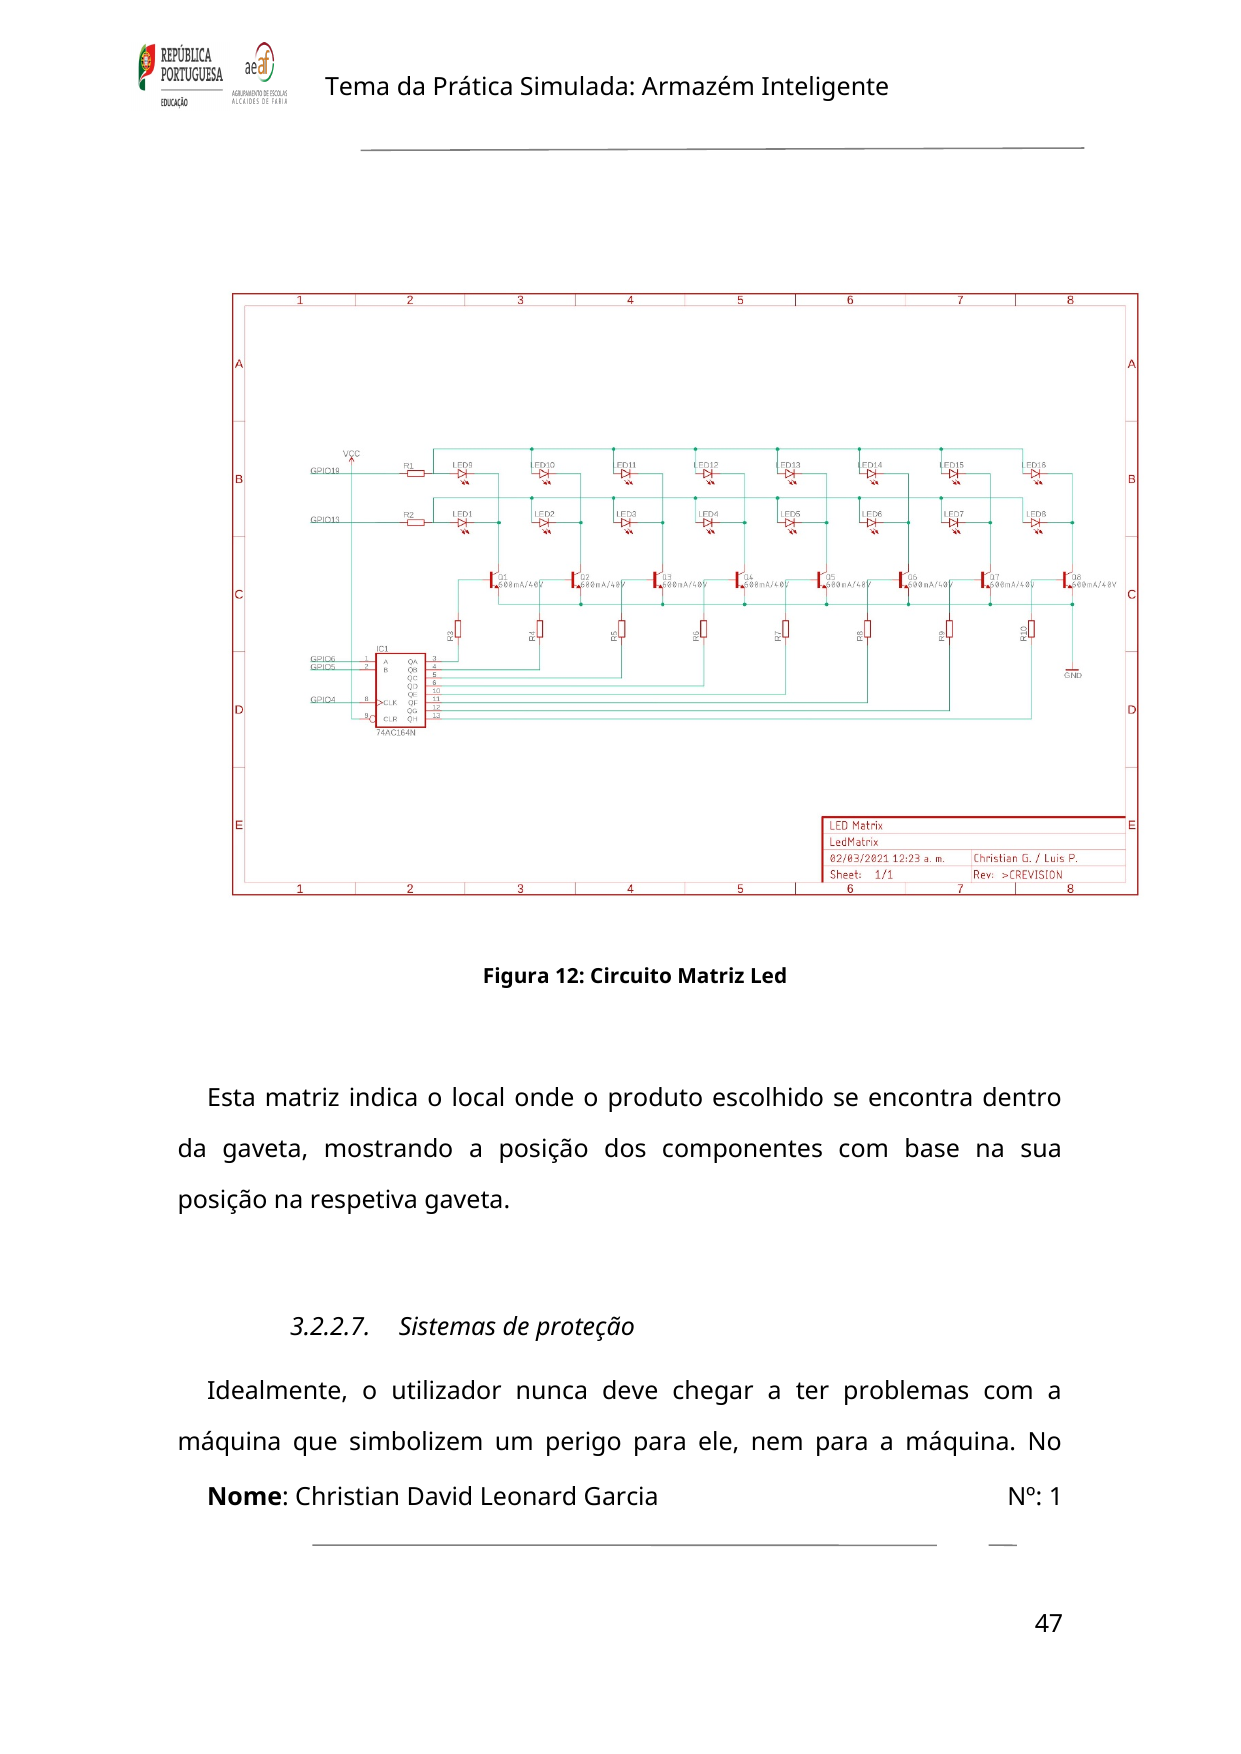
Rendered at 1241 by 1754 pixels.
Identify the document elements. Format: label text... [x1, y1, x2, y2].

text Esta matriz indica o local onde o produto escolhido se encontra dentro da gaveta, mostrando a posição dos componentes com base na sua posição na respetiva gaveta. [177, 1080, 1063, 1216]
text Figura 12: Circuito Matriz Led [177, 961, 1063, 989]
subtitle Sistemas de proteção [290, 1309, 1063, 1343]
picture [130, 42, 231, 111]
picture [206, 256, 1164, 932]
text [177, 1372, 1063, 1458]
picture [232, 42, 287, 104]
